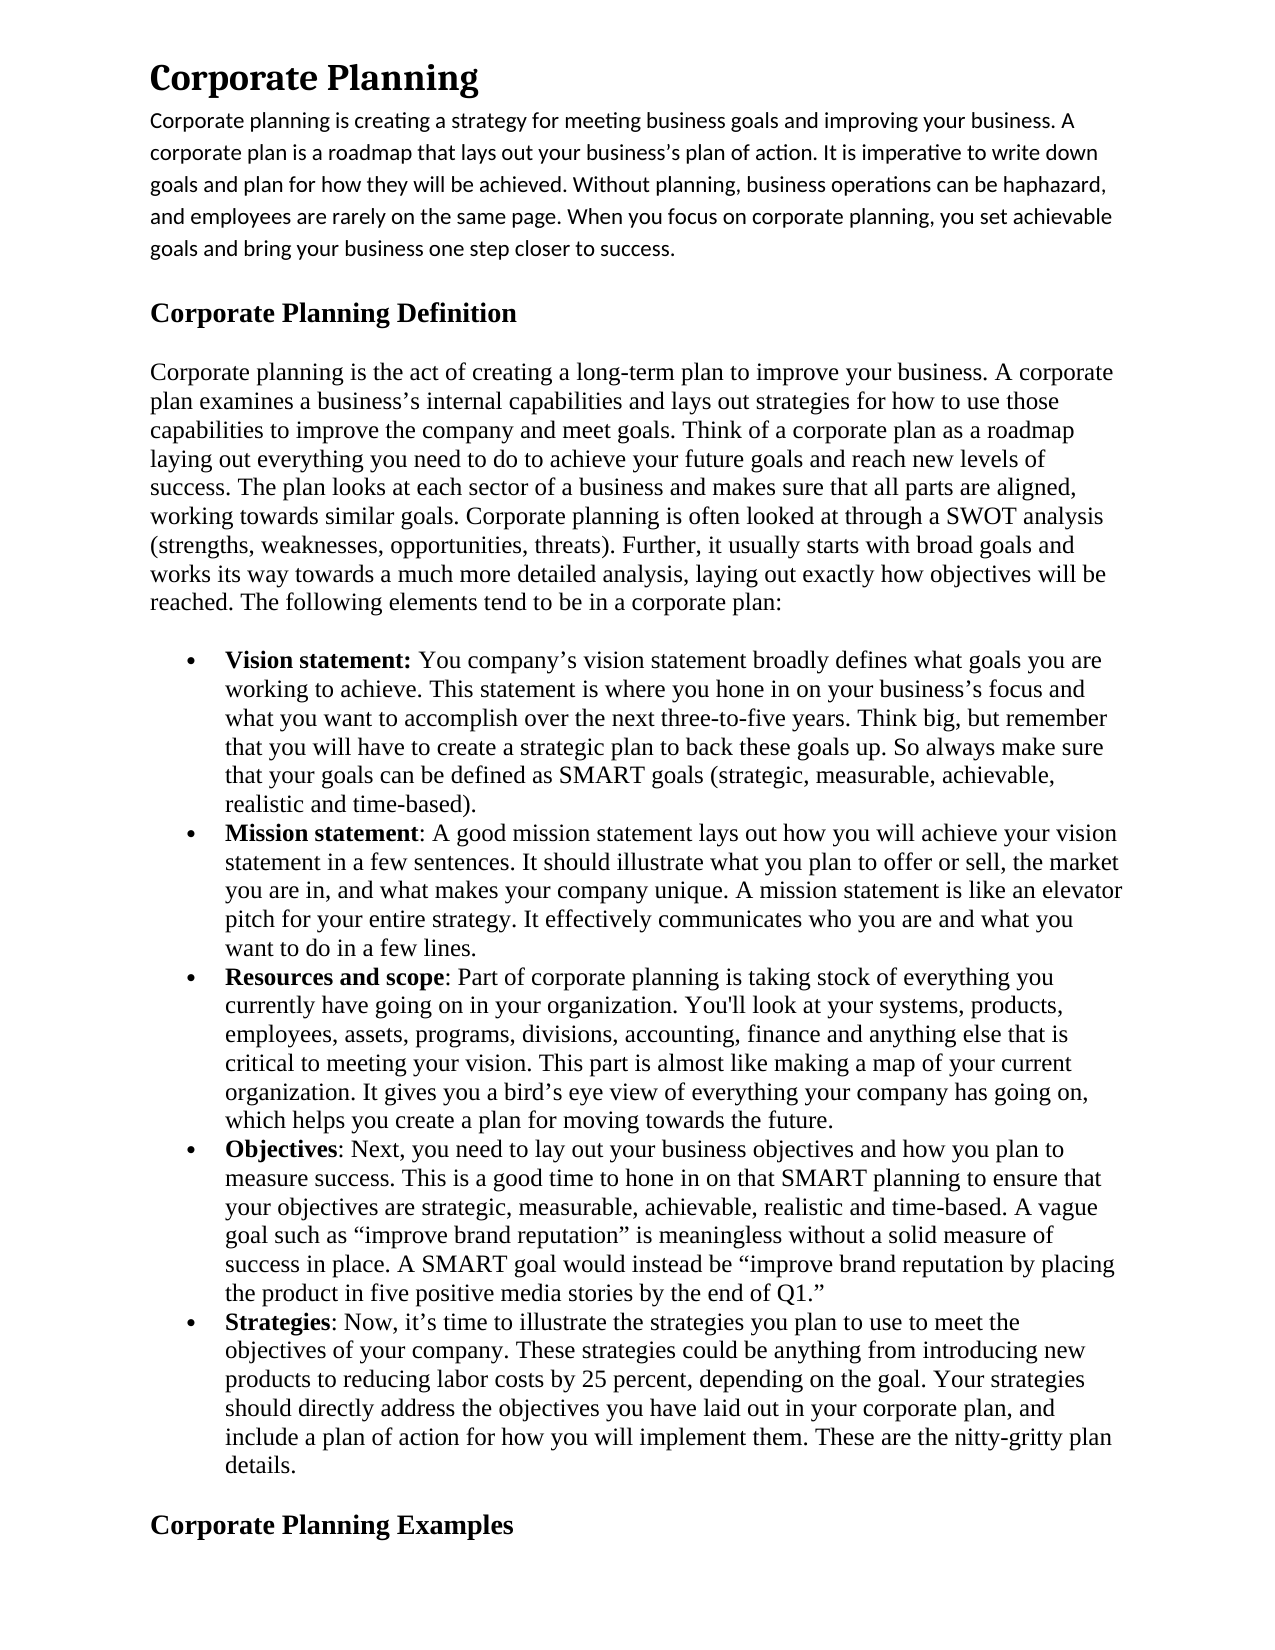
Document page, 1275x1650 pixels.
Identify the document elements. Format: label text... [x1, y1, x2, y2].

text Corporate planning is the act of creating a long-term plan to improve your business. A corporate plan examines a business’s internal capabilities and lays out strategies for how to use those capabilities to improve the company and meet goals. Think of a corporate plan as a roadmap laying out everything you need to do to achieve your future goals and reach new levels of success. The plan looks at each sector of a business and makes sure that all parts are aligned, working towards similar goals. Corporate planning is often looked at through a SWOT analysis (strengths, weaknesses, opportunities, threats). Further, it usually starts with broad goals and works its way towards a much more detailed analysis, laying out exactly how objectives will be reached. The following elements tend to be in a corporate plan: [150, 357, 1125, 616]
list Objectives: Next, you need to lay out your business objectives and how you plan to measure success. This is a good time to hone in on that SMART planning to ensure that your objectives are strategic, measurable, achievable, realistic and time-based. A vague goal such as “improve brand reputation” is meaningless without a solid measure of success in place. A SMART goal would instead be “improve brand reputation by placing the product in five positive media stories by the end of Q1.” [187, 1134, 1125, 1307]
text Corporate planning is creating a strategy for meeting business goals and improving your business. A corporate plan is a roadmap that lays out your business’s plan of action. It is imperative to write down goals and plan for how they will be achieved. Without planning, business operations can be haphazard, and employees are rarely on the same page. When you focus on corporate planning, you set achievable goals and bring your business one step closer to success. [150, 106, 1125, 263]
text Corporate Planning Definition [150, 296, 1125, 328]
subtitle Corporate Planning [150, 56, 1125, 99]
list Resources and scope: Part of corporate planning is taking stock of everything you currently have going on in your organization. You'll look at your systems, products, employees, assets, programs, divisions, accounting, finance and anything else that is critical to meeting your vision. This part is almost like making a map of your current organization. It gives you a bird’s eye view of everything your company has going on, which helps you create a plan for moving towards the future. [187, 962, 1125, 1134]
list Vision statement: You company’s vision statement broadly defines what goals you are working to achieve. This statement is where you hone in on your business’s focus and what you want to accomplish over the next three-to-five years. Think big, but remember that you will have to create a strategic plan to back these goals up. So always make sure that your goals can be defined as SMART goals (strategic, measurable, achievable, realistic and time-based). [187, 645, 1125, 818]
list Mission statement: A good mission statement lays out how you will achieve your vision statement in a few sentences. It should illustrate what you plan to offer or sell, the market you are in, and what makes your company unique. A mission statement is like an elevator pitch for your entire strategy. It effectively communicates who you are and what you want to do in a few lines. [187, 818, 1125, 962]
text Corporate Planning Examples [150, 1508, 1125, 1541]
list Strategies: Now, it’s time to illustrate the strategies you plan to use to meet the objectives of your company. These strategies could be anything from introducing new products to reducing labor costs by 25 percent, depending on the goal. Your strategies should directly address the objectives you have laid out in your corporate plan, and include a plan of action for how you will implement them. These are the nitty-gritty plan details. [187, 1307, 1125, 1479]
